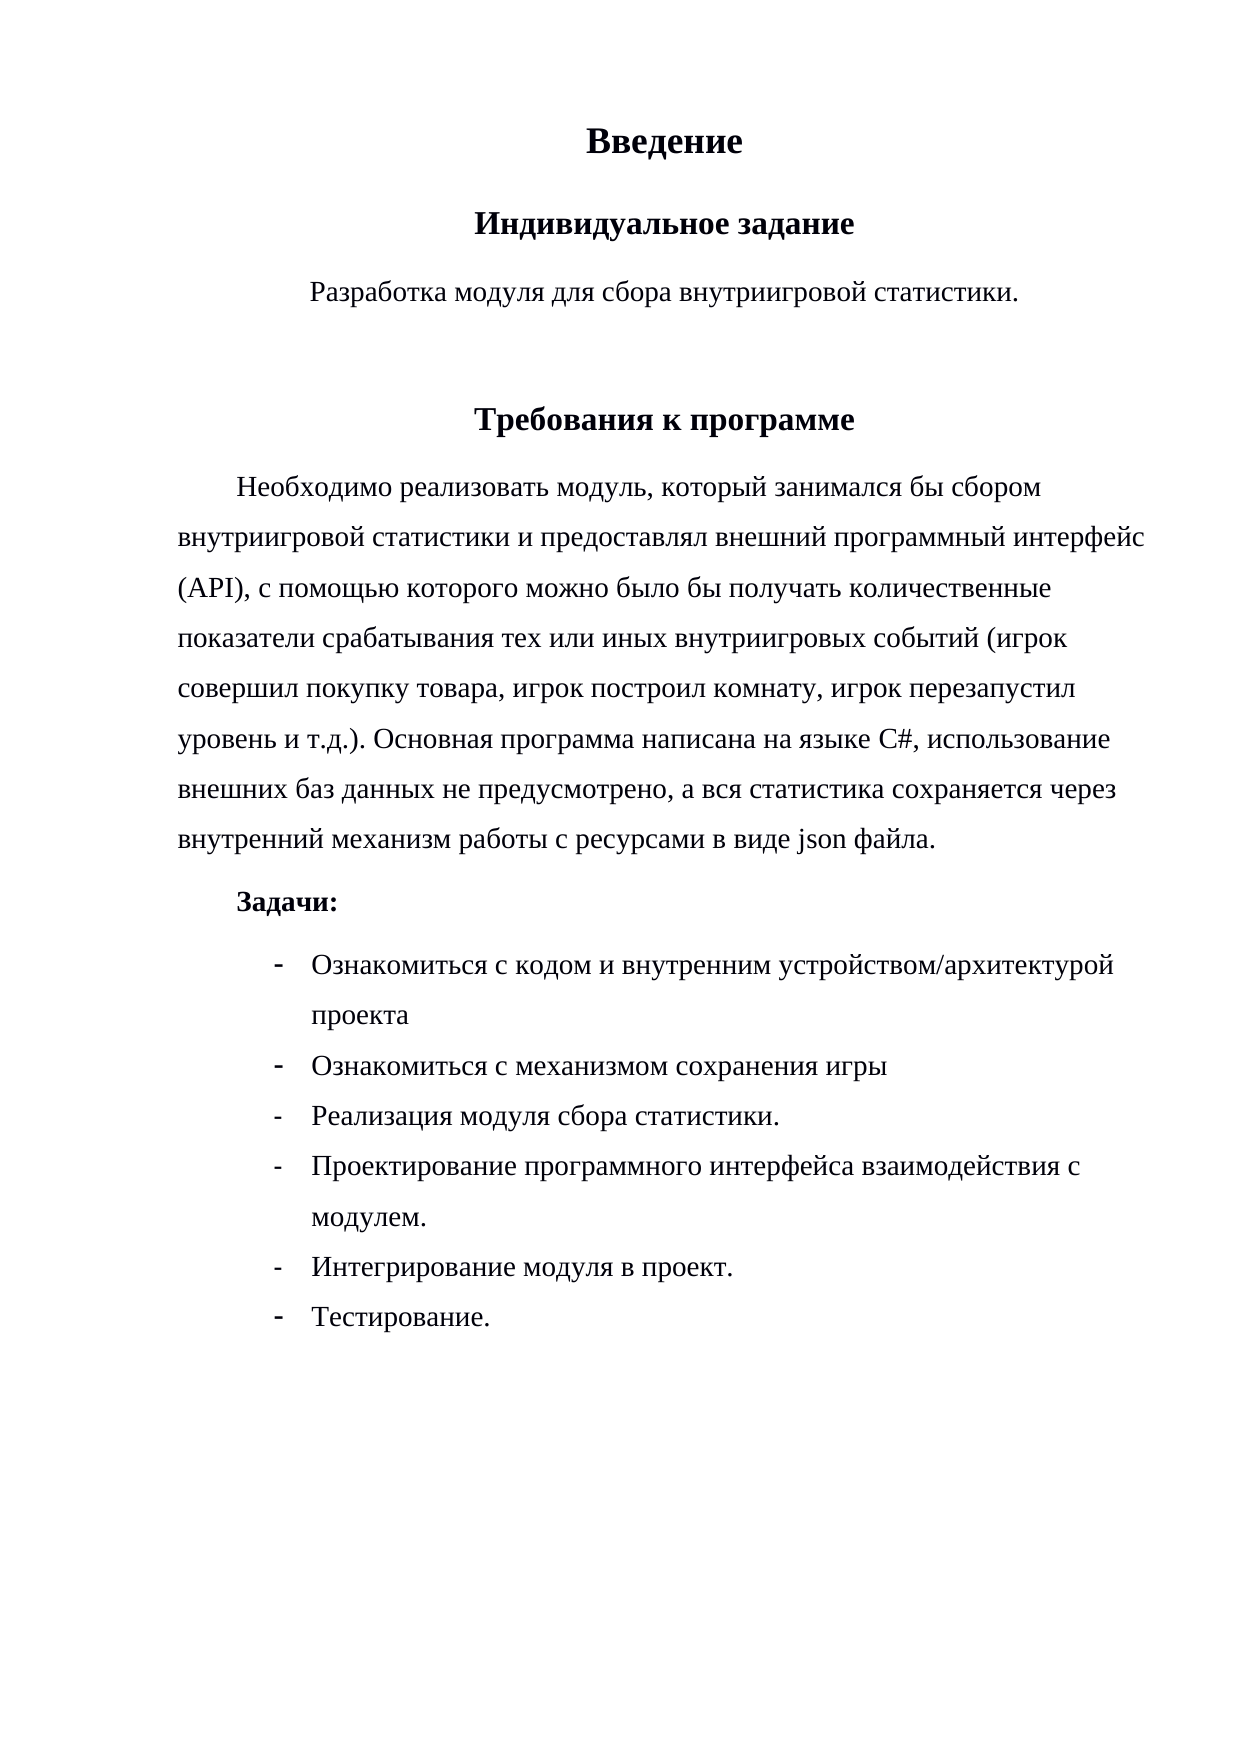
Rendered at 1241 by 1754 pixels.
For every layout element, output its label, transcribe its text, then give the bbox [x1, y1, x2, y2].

list Введение [177, 118, 1152, 161]
list Тестирование. [274, 1299, 1152, 1333]
text Необходимо реализовать модуль, который занимался бы сбором внутриигровой статистики и предоставлял внешний программный интерфейс (API), с помощью которого можно было бы получать количественные показатели срабатывания тех или иных внутриигровых событий (игрок совершил покупку товара, игрок построил комнату, игрок перезапустил уровень и т.д.). Основная программа написана на языке C#, использование внешних баз данных не предусмотрено, а вся статистика сохраняется через внутренний механизм работы с ресурсами в виде json файла. [177, 469, 1152, 855]
list Реализация модуля сбора статистики. [274, 1098, 1152, 1132]
list Проектирование программного интерфейса взаимодействия с модулем. [274, 1148, 1152, 1232]
text Разработка модуля для сбора внутриигровой статистики. [177, 274, 1152, 307]
list Ознакомиться с механизмом сохранения игры [274, 1048, 1152, 1081]
text Требования к программе [177, 399, 1152, 438]
text Задачи: [177, 884, 1152, 918]
list Ознакомиться с кодом и внутренним устройством/архитектурой проекта [274, 947, 1152, 1031]
list Индивидуальное задание [177, 204, 1152, 242]
list Интегрирование модуля в проект. [274, 1249, 1152, 1283]
